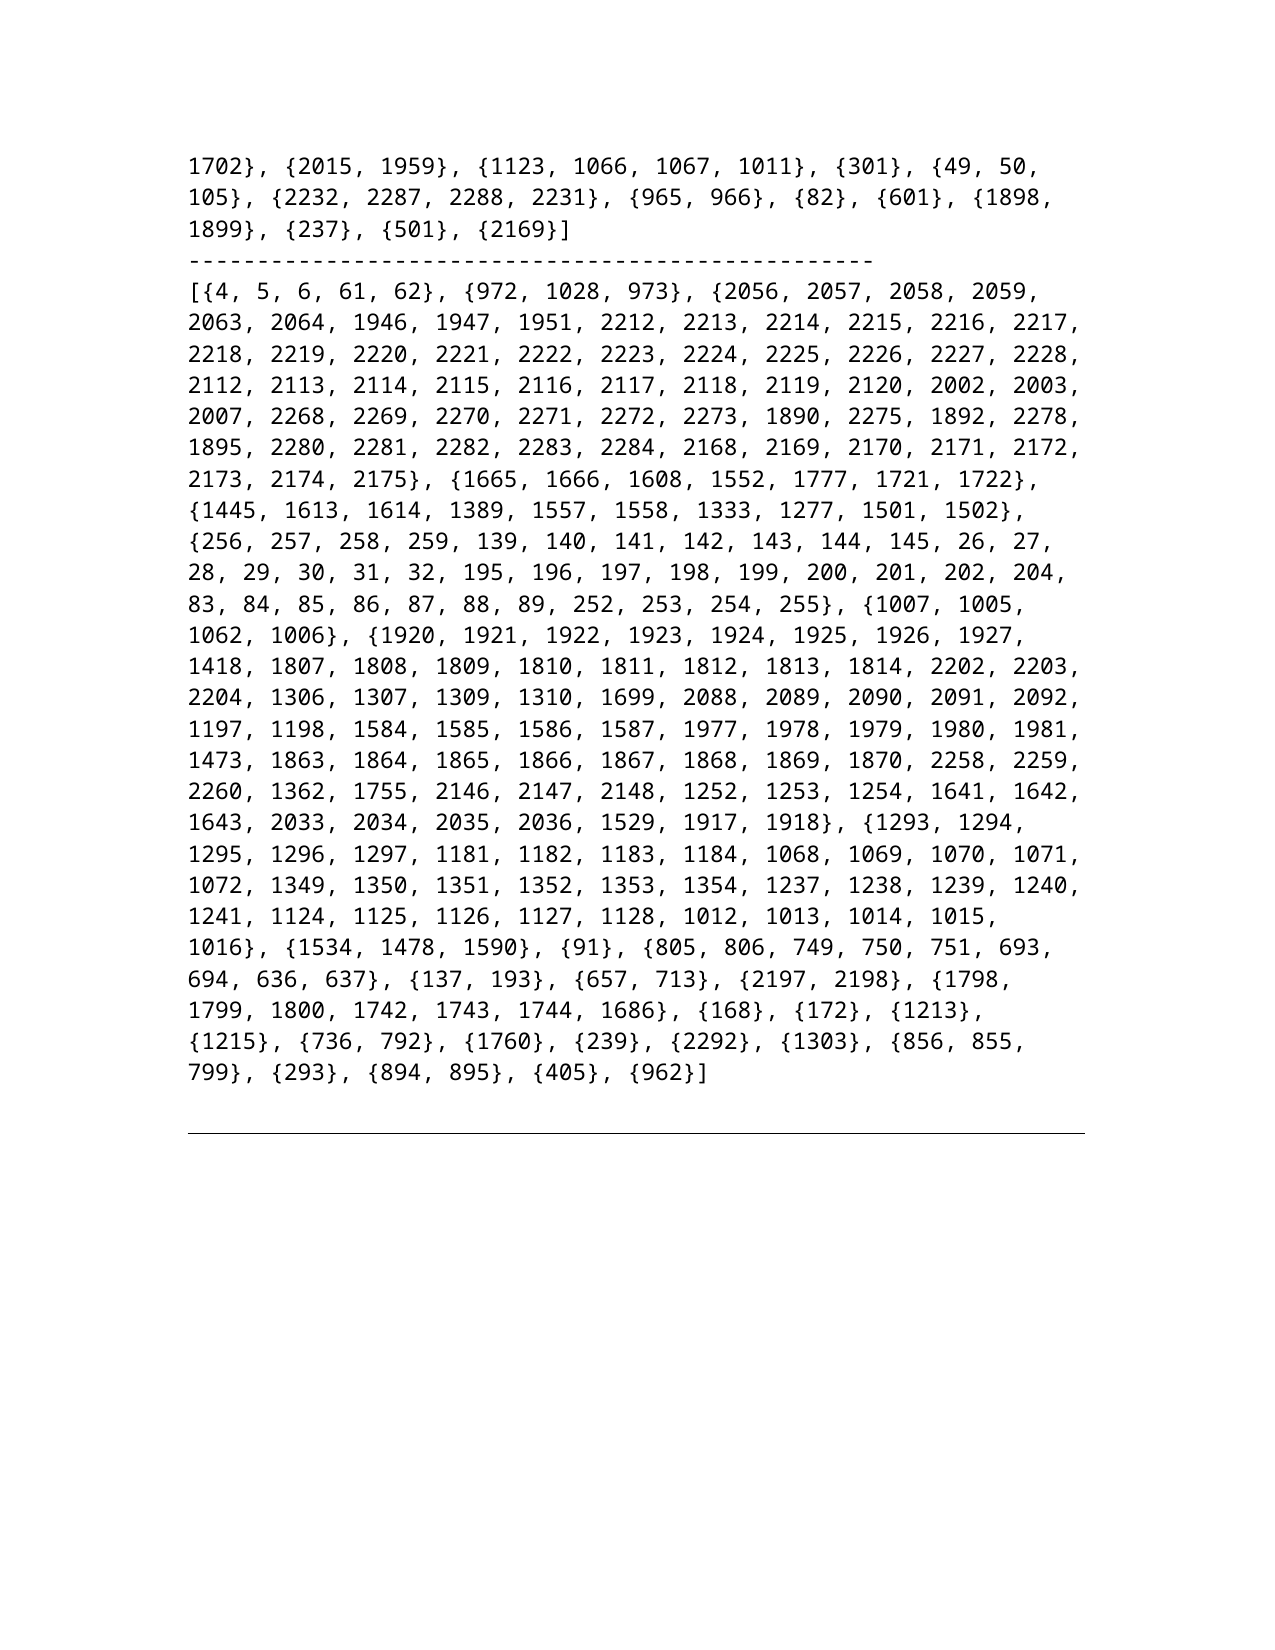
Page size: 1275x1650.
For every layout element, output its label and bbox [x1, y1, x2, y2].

text [187, 150, 1087, 1087]
